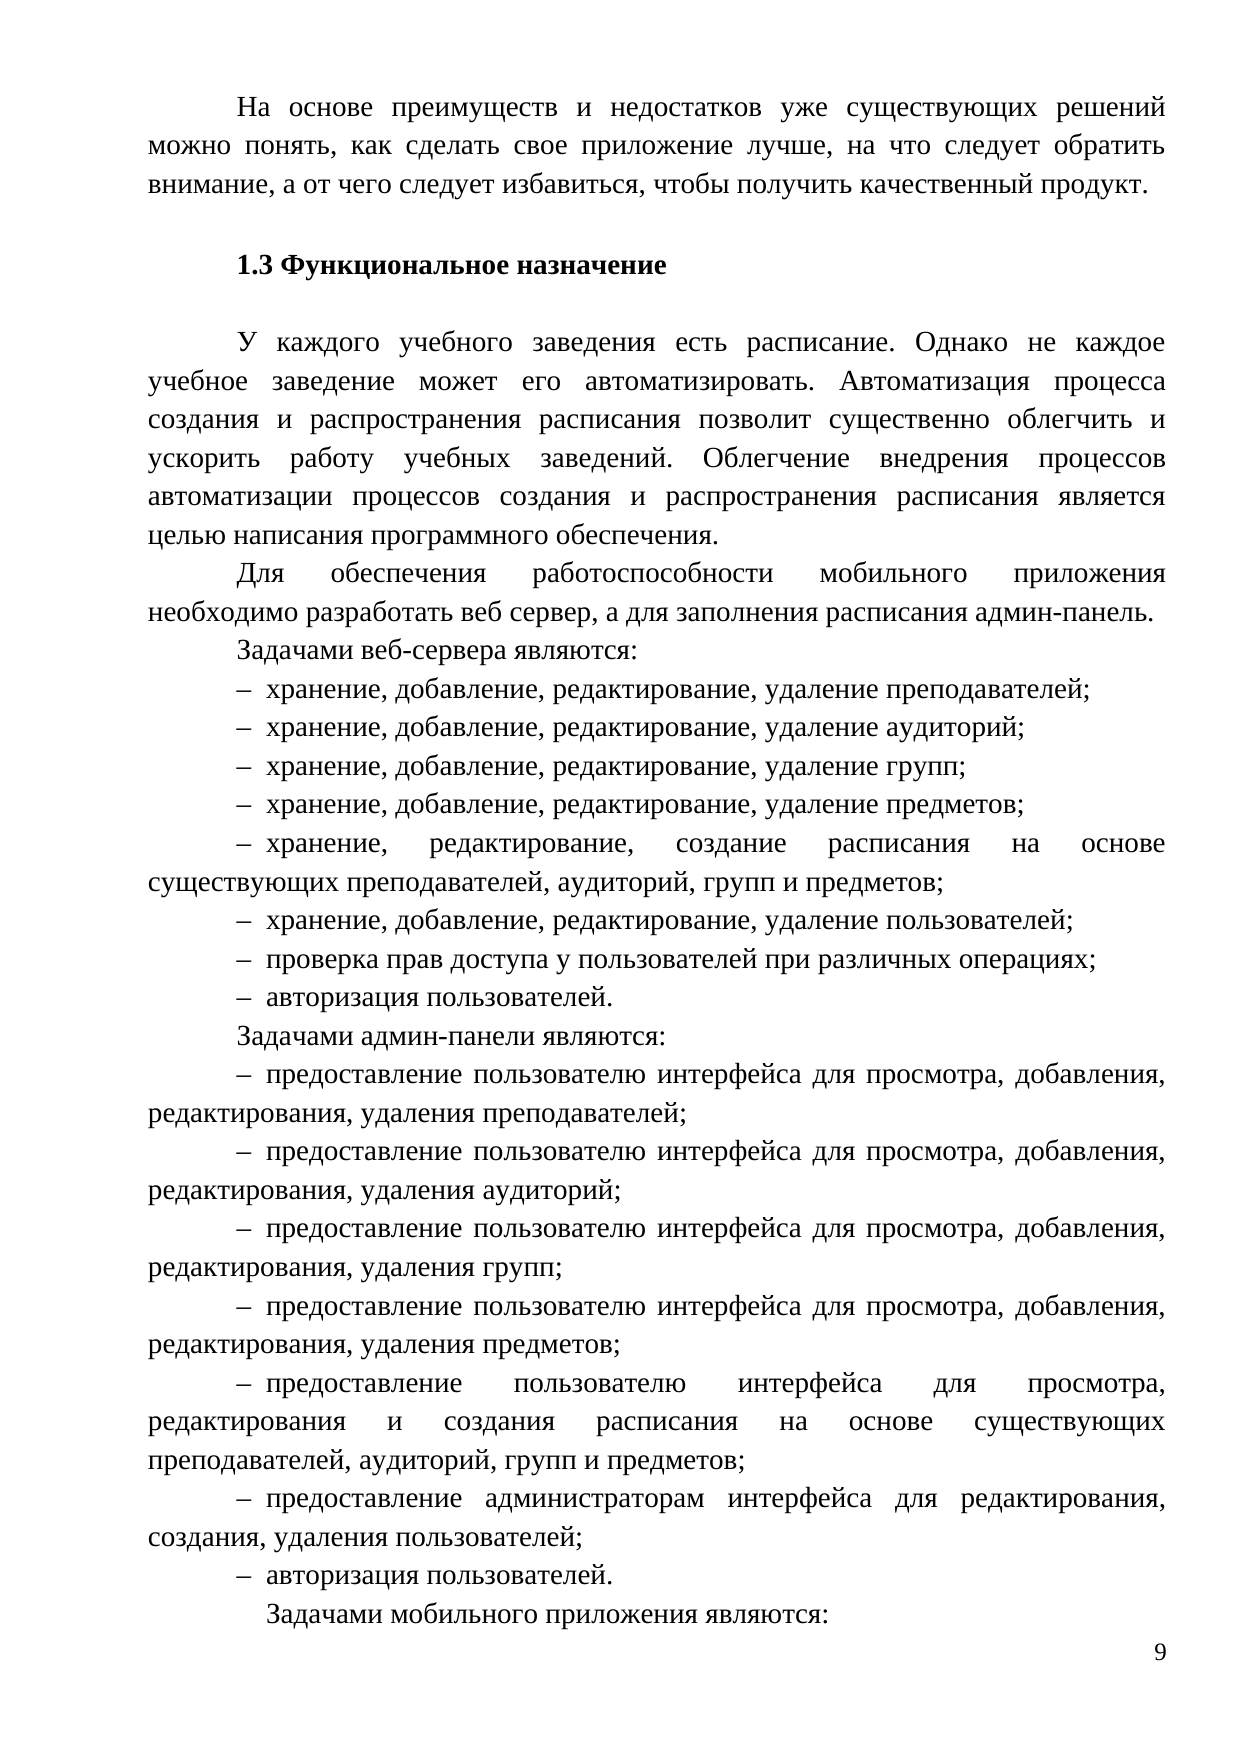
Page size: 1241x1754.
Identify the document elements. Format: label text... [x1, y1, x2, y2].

list предоставление пользователю интерфейса для просмотра, редактирования и создания расписания на основе существующих преподавателей, аудиторий, групп и предметов; [148, 1365, 1167, 1475]
text На основе преимуществ и недостатков уже существующих решений можно понять, как сделать свое приложение лучше, на что следует обратить внимание, а от чего следует избавиться, чтобы получить качественный продукт. [148, 89, 1167, 199]
list проверка прав доступа у пользователей при различных операциях; [148, 941, 1167, 974]
list предоставление пользователю интерфейса для просмотра, добавления, редактирования, удаления преподавателей; [148, 1056, 1167, 1128]
list хранение, добавление, редактирование, удаление пользователей; [148, 902, 1167, 936]
list авторизация пользователей. [148, 1557, 1167, 1591]
text Задачами веб-сервера являются: [148, 632, 1167, 666]
list хранение, добавление, редактирование, удаление преподавателей; [148, 671, 1167, 704]
list предоставление администраторам интерфейса для редактирования, создания, удаления пользователей; [148, 1480, 1167, 1552]
list хранение, добавление, редактирование, удаление аудиторий; [148, 709, 1167, 743]
list хранение, добавление, редактирование, удаление групп; [148, 748, 1167, 782]
text Задачами мобильного приложения являются: [148, 1596, 1167, 1629]
list авторизация пользователей. [148, 979, 1167, 1013]
list хранение, редактирование, создание расписания на основе существующих преподавателей, аудиторий, групп и предметов; [148, 825, 1167, 897]
text У каждого учебного заведения есть расписание. Однако не каждое учебное заведение может его автоматизировать. Автоматизация процесса создания и распространения расписания позволит существенно облегчить и ускорить работу учебных заведений. Облегчение внедрения процессов автоматизации процессов создания и распространения расписания является целью написания программного обеспечения. [148, 324, 1167, 550]
list предоставление пользователю интерфейса для просмотра, добавления, редактирования, удаления предметов; [148, 1288, 1167, 1360]
list предоставление пользователю интерфейса для просмотра, добавления, редактирования, удаления аудиторий; [148, 1133, 1167, 1206]
subtitle 1.3 Функциональное назначение [148, 247, 1167, 281]
text Задачами админ-панели являются: [148, 1018, 1167, 1051]
text Для обеспечения работоспособности мобильного приложения необходимо разработать веб сервер, а для заполнения расписания админ-панель. [148, 555, 1167, 627]
list хранение, добавление, редактирование, удаление предметов; [148, 787, 1167, 820]
list предоставление пользователю интерфейса для просмотра, добавления, редактирования, удаления групп; [148, 1211, 1167, 1283]
